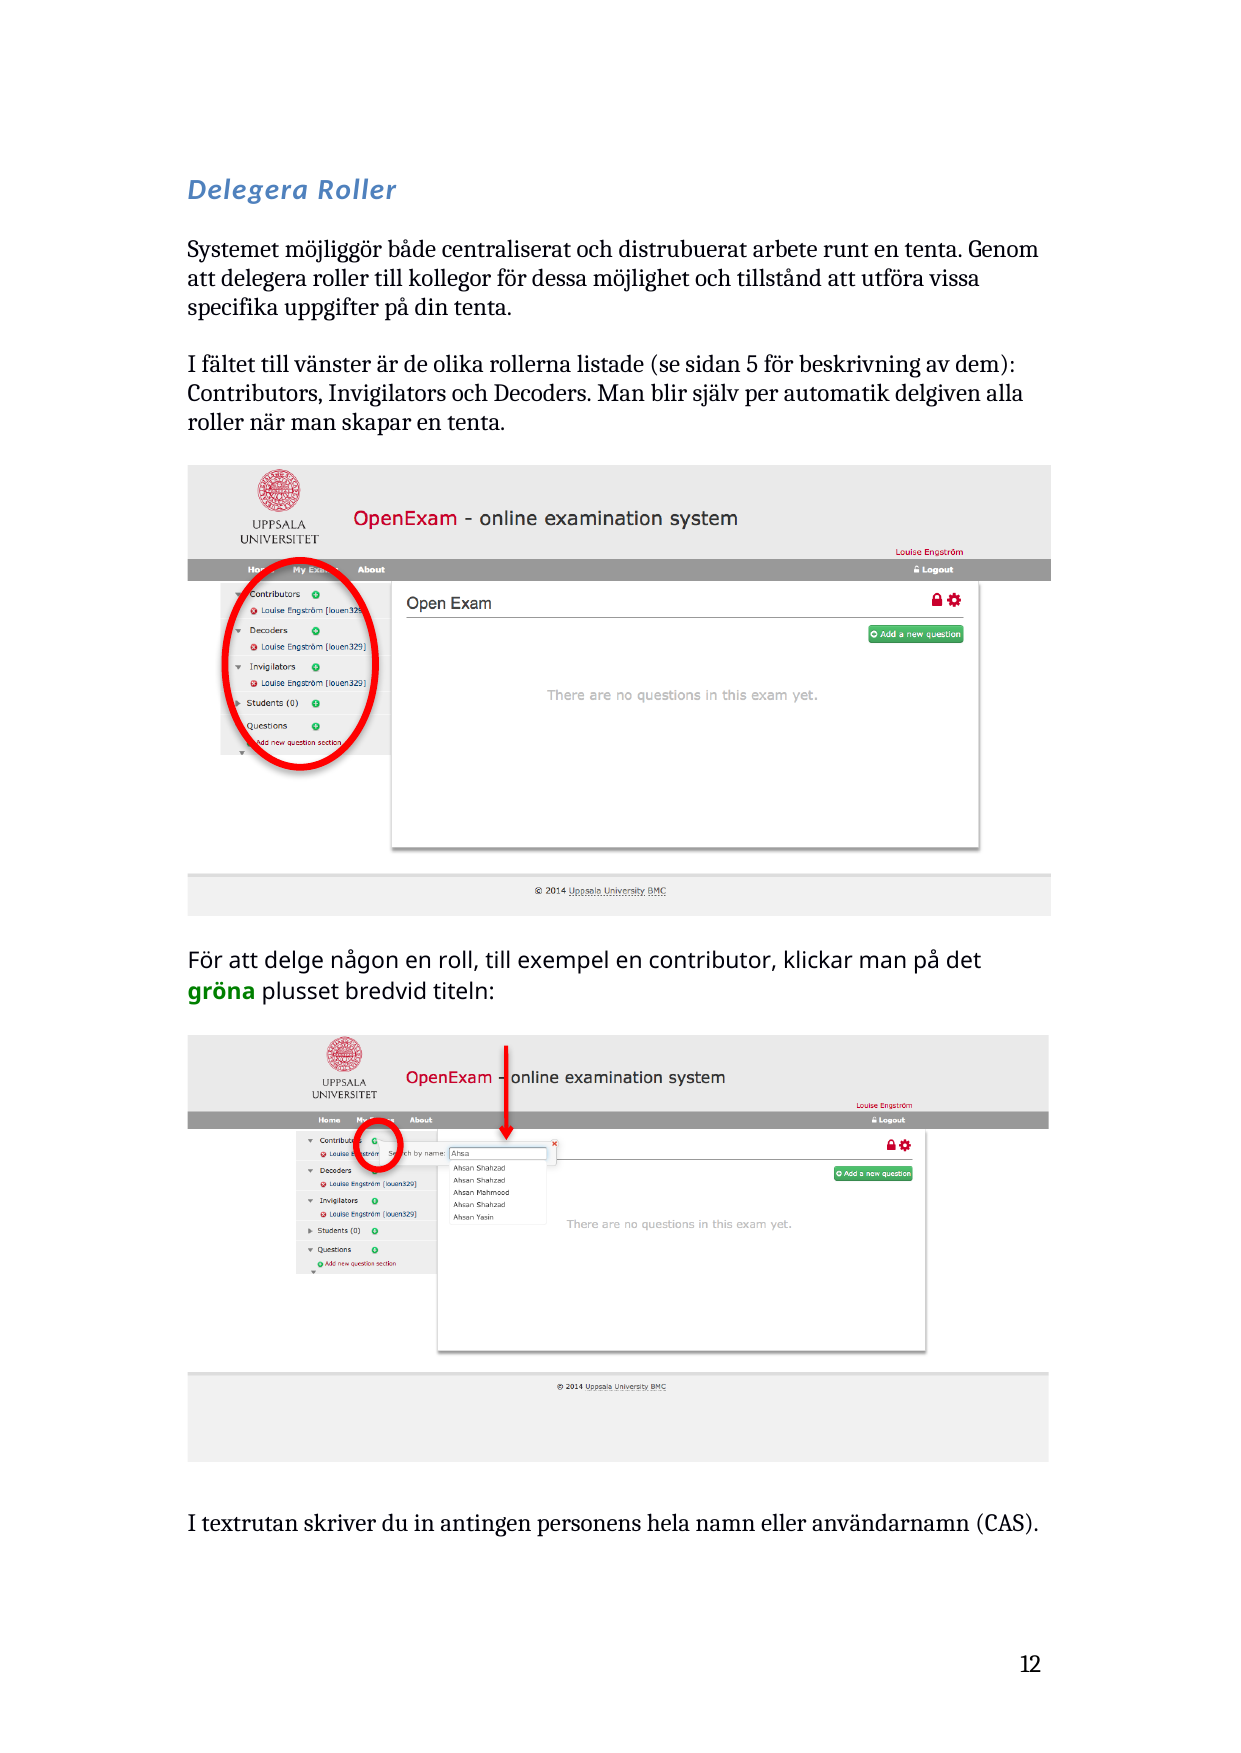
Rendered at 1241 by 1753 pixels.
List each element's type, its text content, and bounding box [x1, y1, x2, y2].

text Systemet möjliggör både centraliserat och distrubuerat arbete runt en tenta. Genom att delegera roller till kollegor för dessa möjlighet och tillstånd att utföra vissa specifika uppgifter på din tenta. [187, 235, 1053, 321]
picture [187, 465, 1051, 916]
subtitle Delegera Roller [187, 171, 1053, 206]
text I textrutan skriver du in antingen personens hela namn eller användarnamn (CAS). [187, 1508, 1053, 1537]
text För att delge någon en roll, till exempel en contributor, klickar man på det gröna plusset bredvid titeln: [187, 944, 1053, 1006]
picture [187, 1035, 1049, 1480]
text I fältet till vänster är de olika rollerna listade (se sidan 5 för beskrivning av dem): Contributors, Invigilators och Decoders. Man blir själv per automatik delgiven alla roller när man skapar en tenta. [187, 350, 1053, 436]
